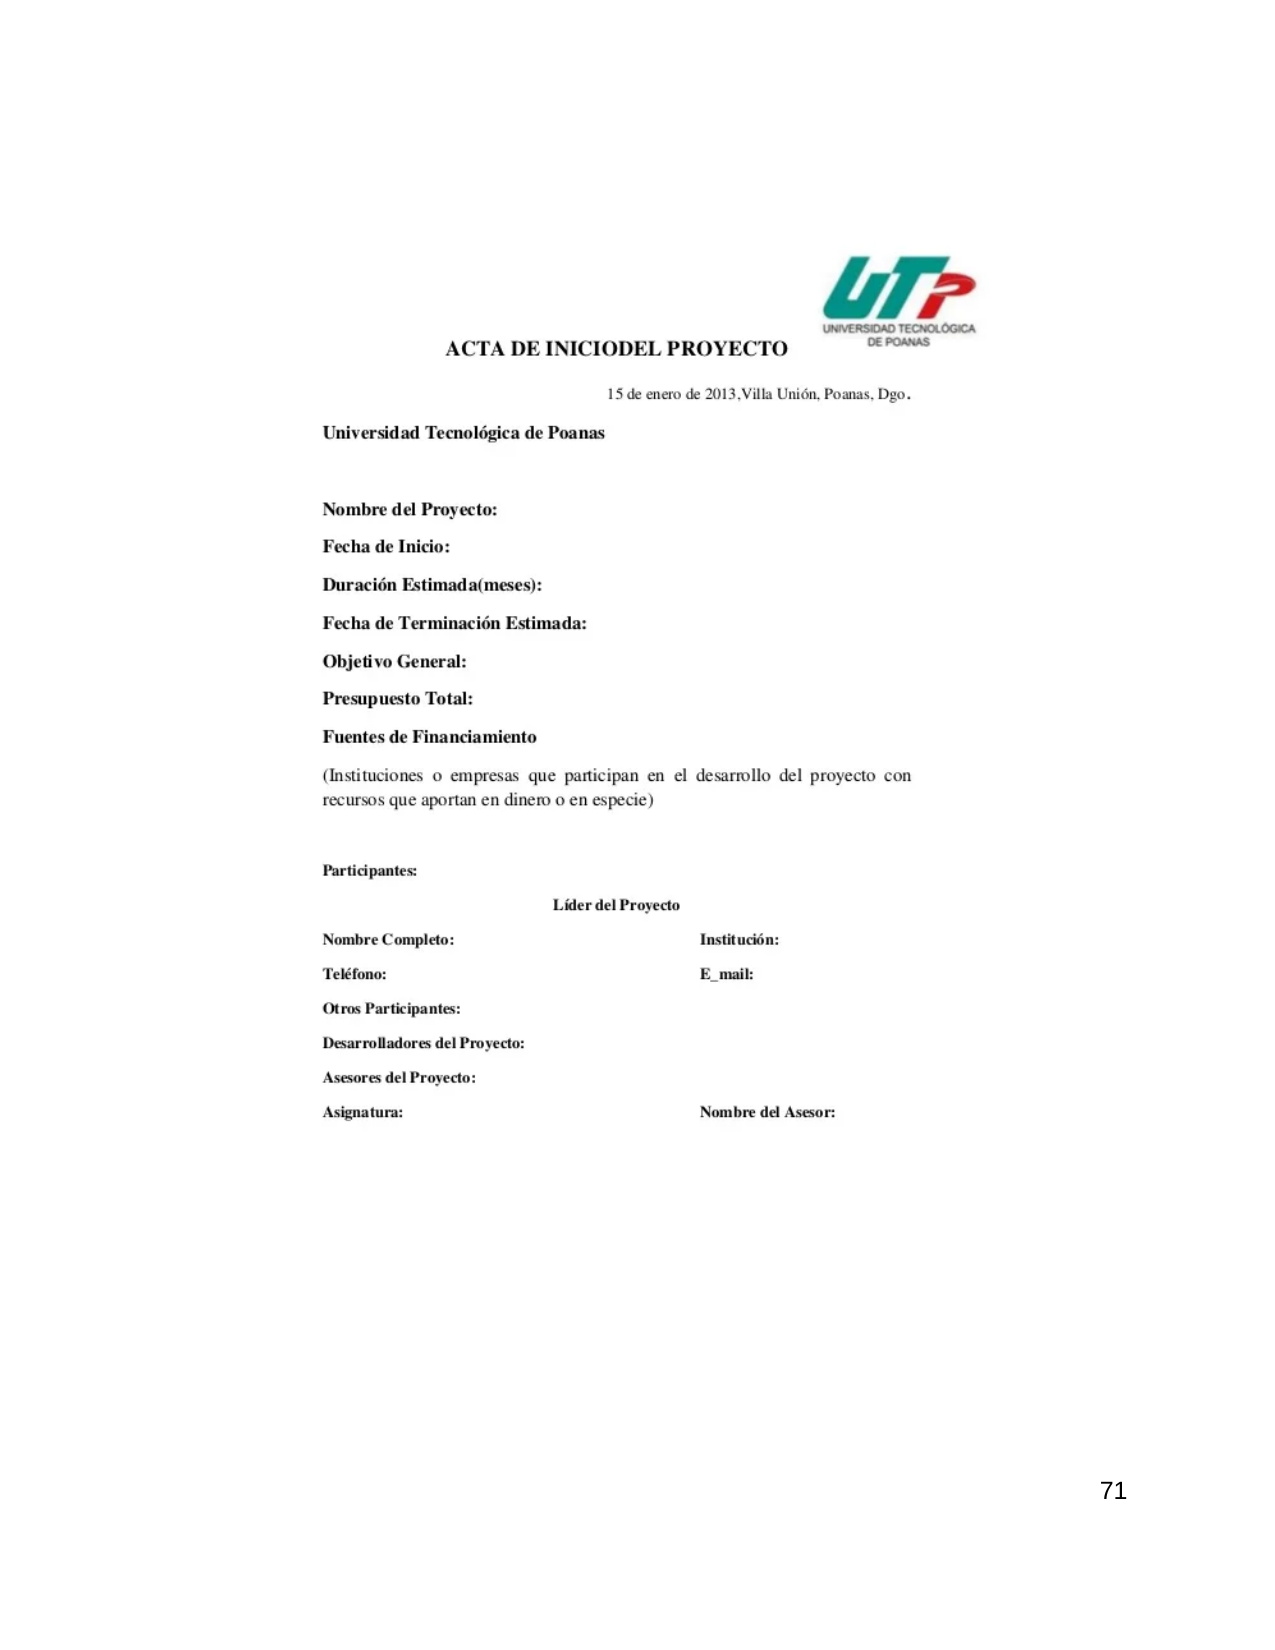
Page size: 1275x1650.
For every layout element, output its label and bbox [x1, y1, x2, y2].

picture [286, 236, 995, 1140]
